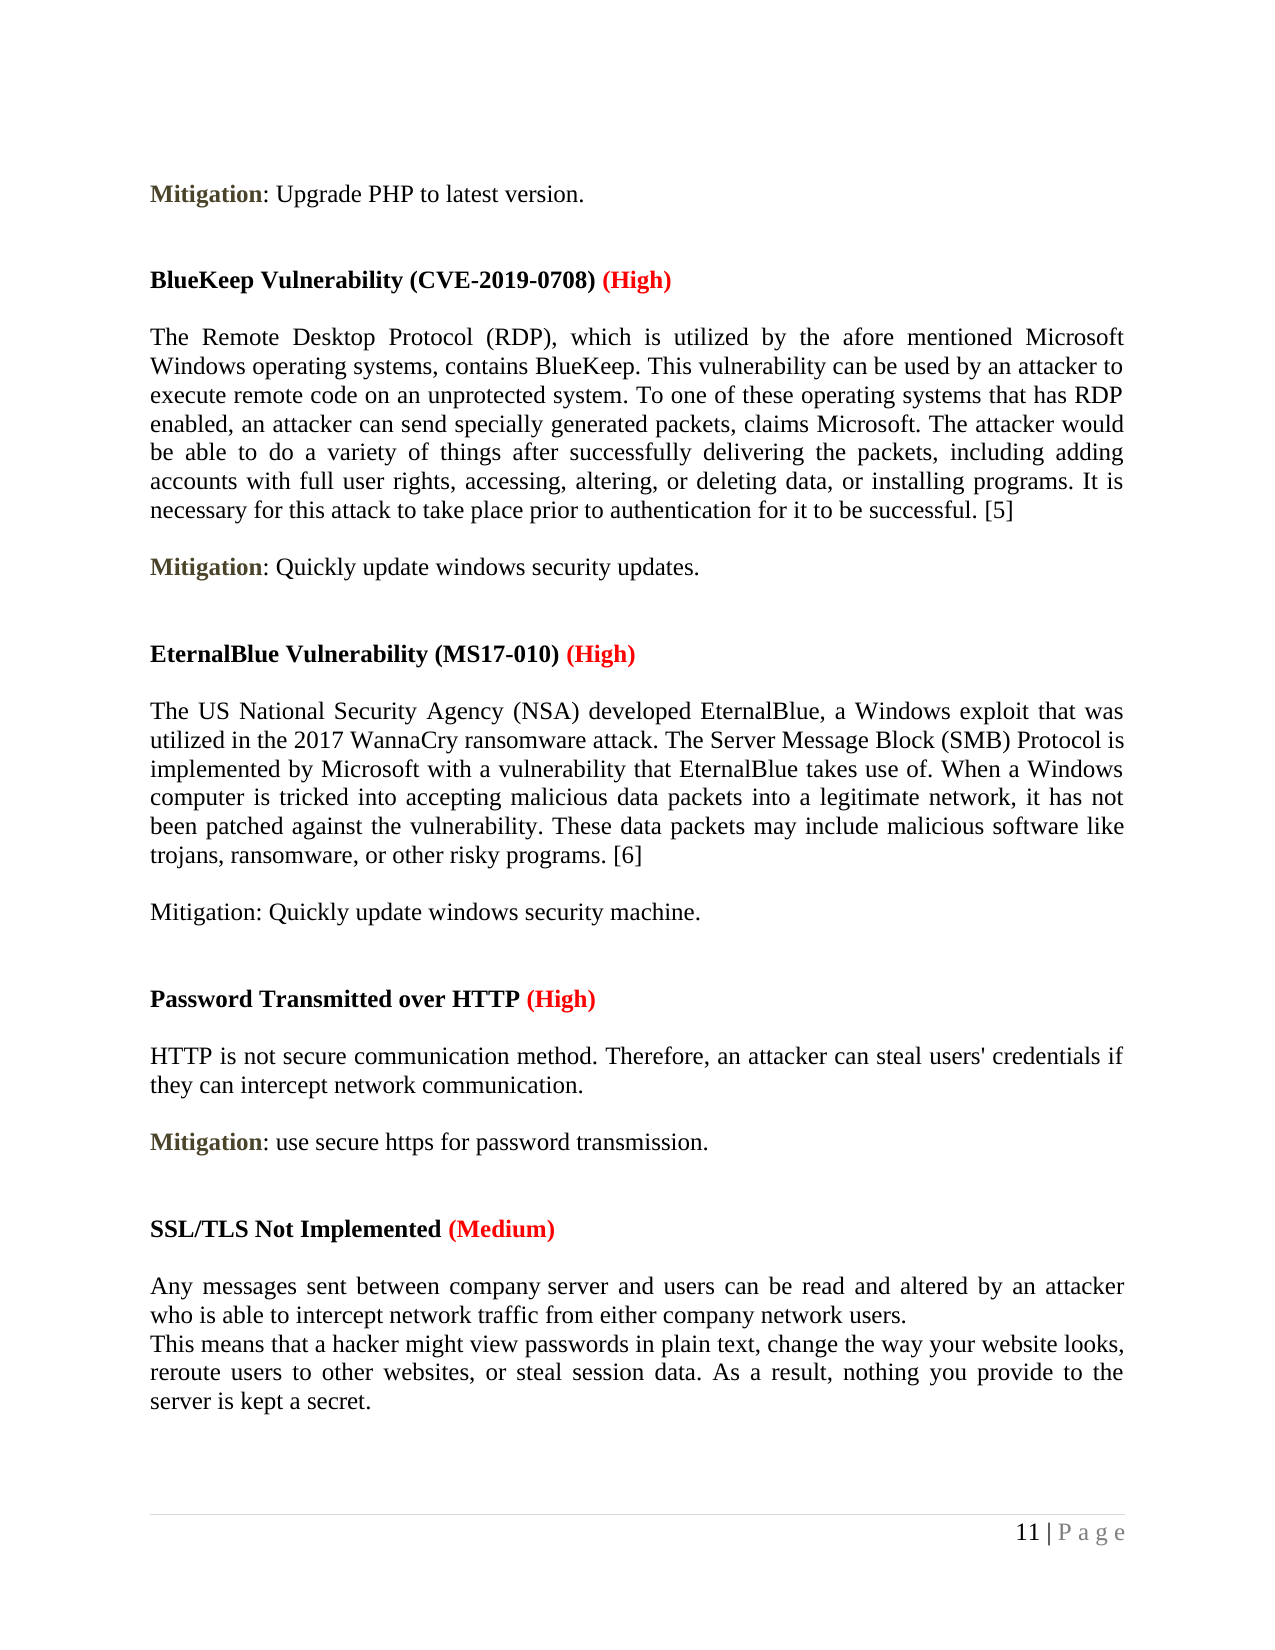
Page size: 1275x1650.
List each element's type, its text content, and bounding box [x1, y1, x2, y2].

text EternalBlue Vulnerability (MS17-010) (High) [150, 639, 1125, 667]
text Mitigation: Upgrade PHP to latest version. [150, 179, 1125, 207]
text Password Transmitted over HTTP (High) [150, 984, 1125, 1012]
text The US National Security Agency (NSA) developed EternalBlue, a Windows exploit that was utilized in the 2017 WannaCry ransomware attack. The Server Message Block (SMB) Protocol is implemented by Microsoft with a vulnerability that EternalBlue takes use of. When a Windows computer is tricked into accepting malicious data packets into a legitimate network, it has not been patched against the vulnerability. These data packets may include malicious software like trojans, ransomware, or other risky programs. [150, 696, 1125, 869]
text BlueKeep Vulnerability (CVE-2019-0708) (High) [150, 265, 1125, 294]
text This means that a hacker might view passwords in plain text, change the way your website looks, reroute users to other websites, or steal session data. As a result, nothing you provide to the server is kept a secret. [150, 1329, 1125, 1415]
text The Remote Desktop Protocol (RDP), which is utilized by the afore mentioned Microsoft Windows operating systems, contains BlueKeep. This vulnerability can be used by an attacker to execute remote code on an unprotected system. To one of these operating systems that has RDP enabled, an attacker can send specially generated packets, claims Microsoft. The attacker would be able to do a variety of things after successfully delivering the packets, including adding accounts with full user rights, accessing, altering, or deleting data, or installing programs. It is necessary for this attack to take place prior to authentication for it to be successful. [150, 322, 1125, 524]
text Mitigation: Quickly update windows security updates. [150, 552, 1125, 581]
text Mitigation: Quickly update windows security machine. [150, 897, 1125, 926]
text Mitigation: use secure https for password transmission. [150, 1127, 1125, 1156]
text SSL/TLS Not Implemented (Medium) [150, 1214, 1125, 1242]
text Any messages sent between company server and users can be read and altered by an attacker who is able to intercept network traffic from either company network users. [150, 1271, 1125, 1329]
text HTTP is not secure communication method. Therefore, an attacker can steal users' credentials if they can intercept network communication. [150, 1041, 1125, 1099]
